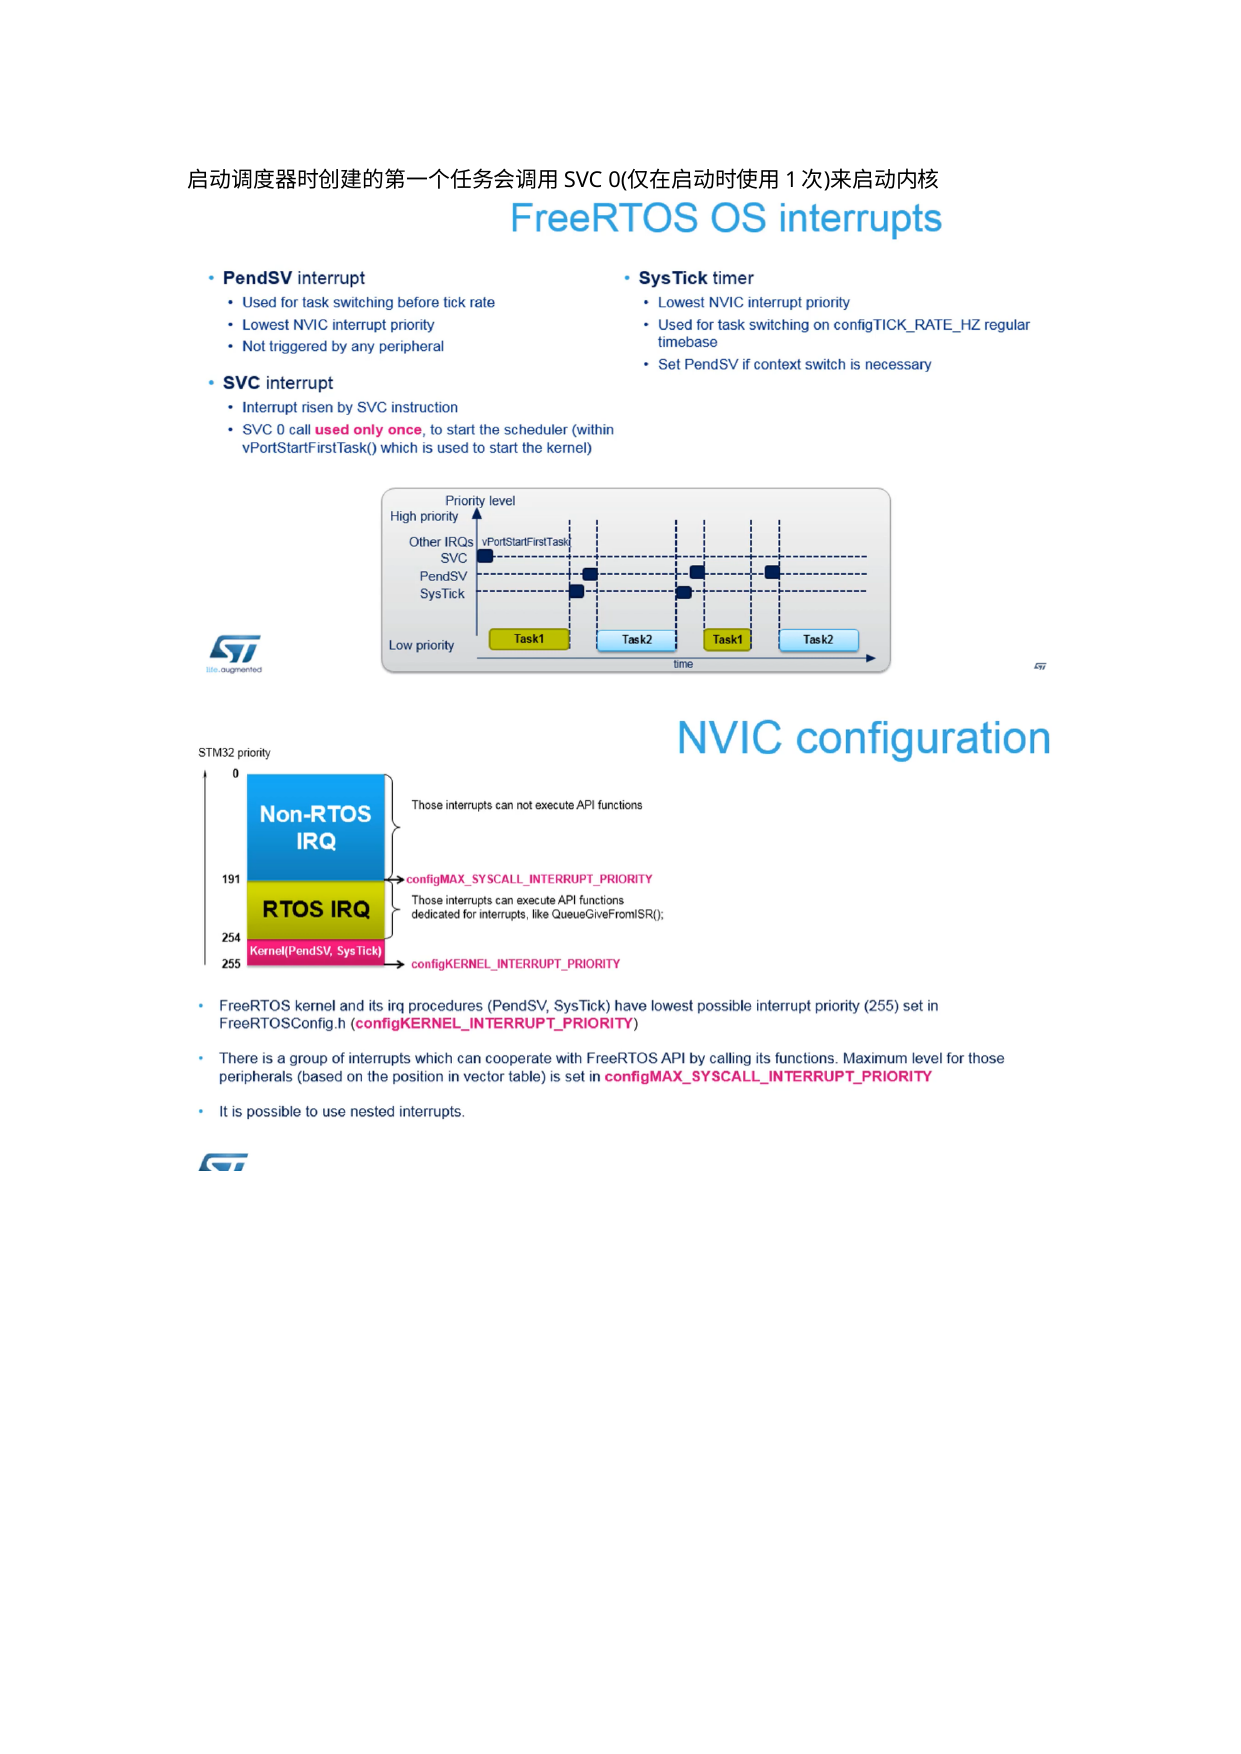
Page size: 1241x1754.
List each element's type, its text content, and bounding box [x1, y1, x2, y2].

text 启动调度器时创建的第一个任务会调用SVC 0(仅在启动时使用1次)来启动内核 [187, 162, 1053, 194]
picture [187, 714, 1052, 1171]
picture [187, 194, 1051, 678]
